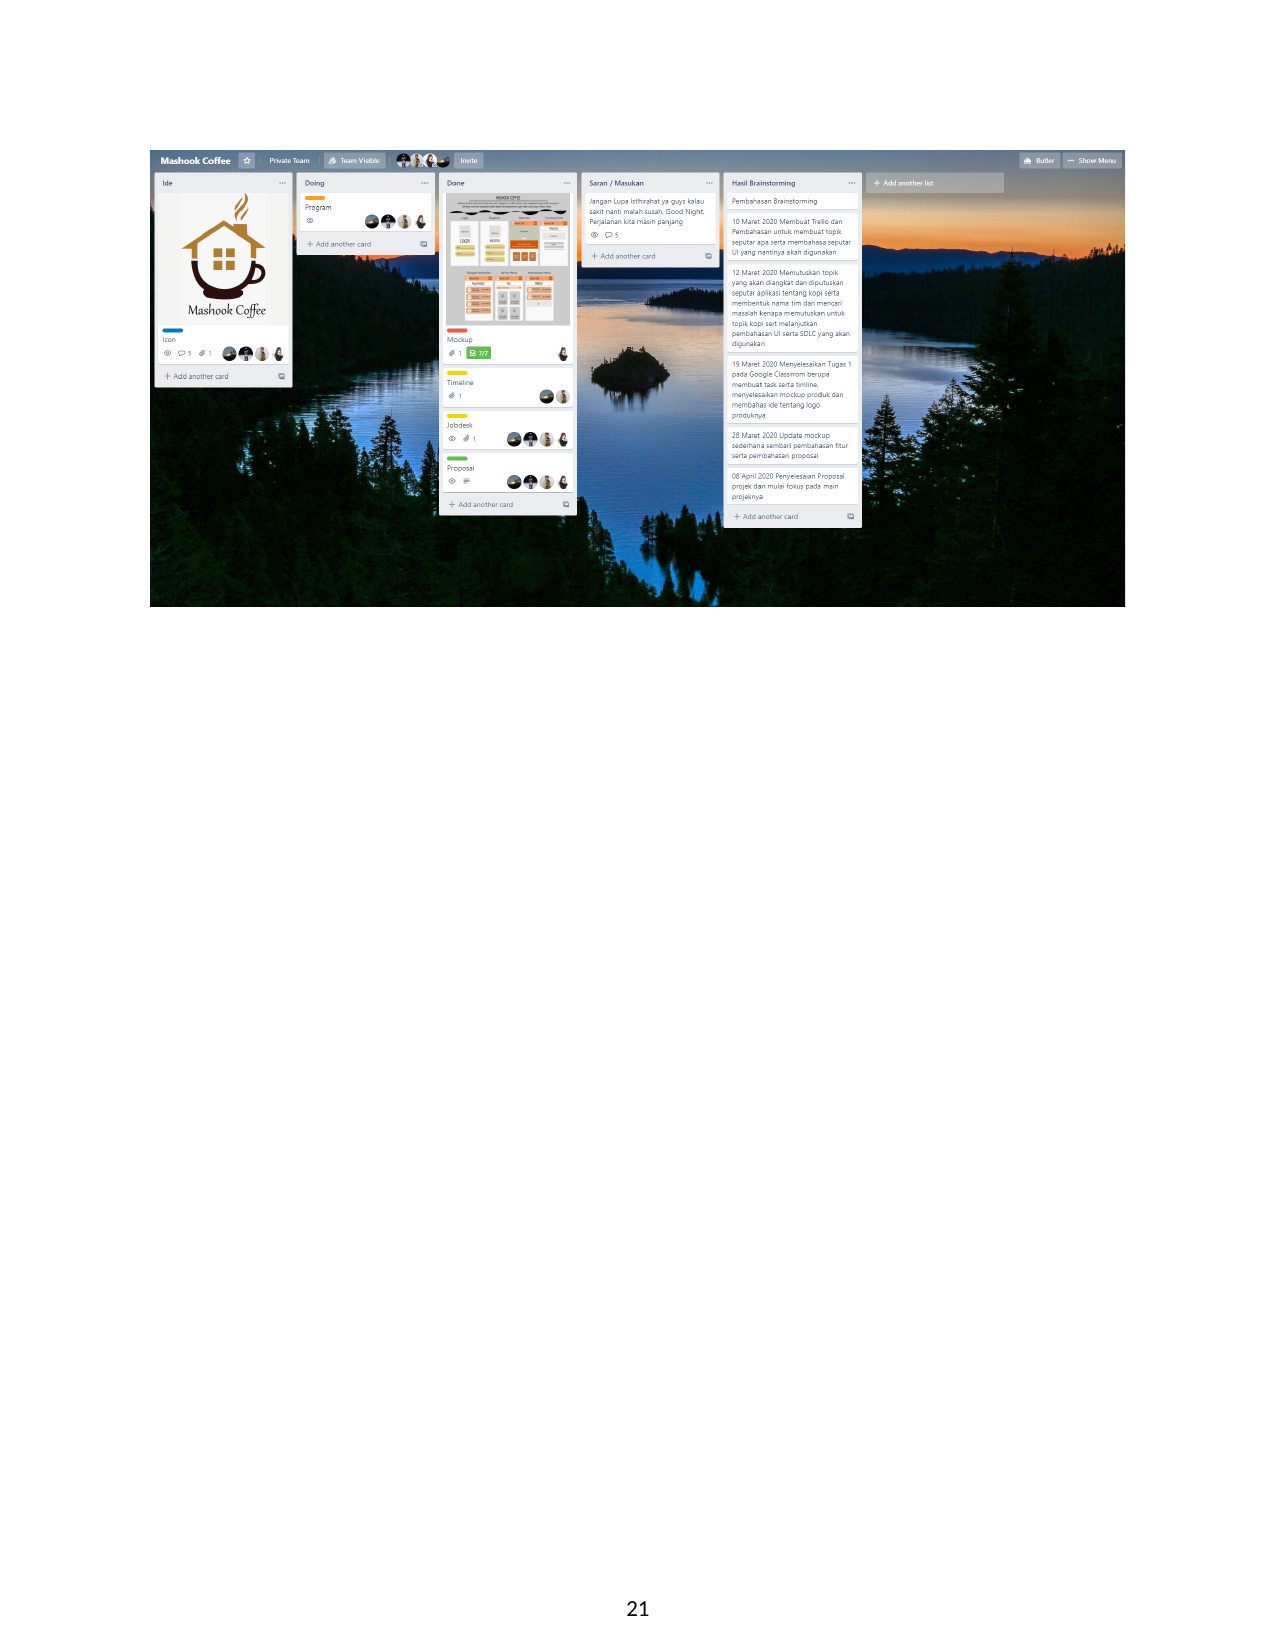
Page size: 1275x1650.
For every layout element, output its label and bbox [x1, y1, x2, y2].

picture [150, 150, 1125, 607]
